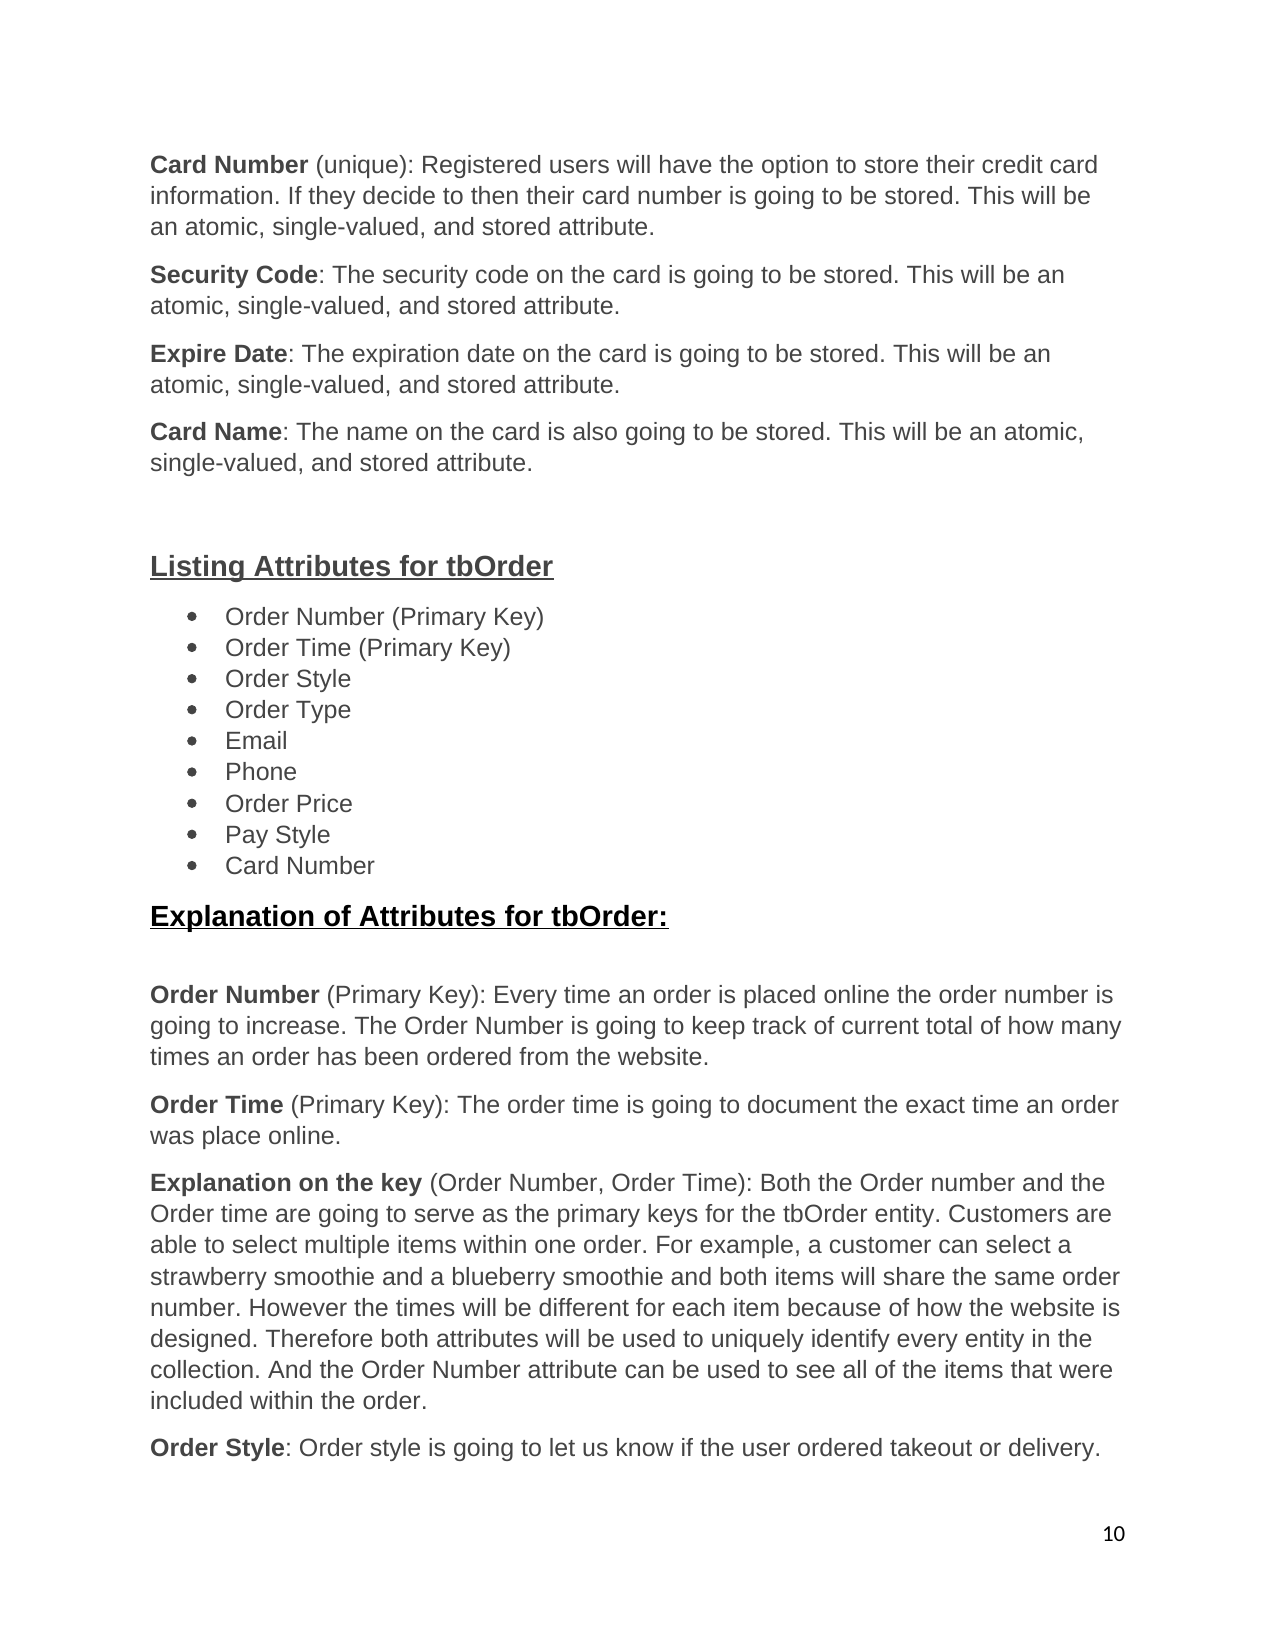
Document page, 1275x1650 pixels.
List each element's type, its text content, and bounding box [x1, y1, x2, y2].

text Listing Attributes for tbOrder [150, 549, 1125, 582]
list Order Style [187, 664, 1125, 693]
text Expire Date: The expiration date on the card is going to be stored. This will be an atomic, single-valued, and stored attribute. [150, 338, 1125, 398]
list Order Type [187, 695, 1125, 724]
list Order Number (Primary Key) [187, 602, 1125, 631]
text Order Number (Primary Key): Every time an order is placed online the order number is going to increase. The Order Number is going to keep track of current total of how many times an order has been ordered from the website. [150, 980, 1125, 1071]
list Card Number [187, 851, 1125, 880]
text Security Code: The security code on the card is going to be stored. This will be an atomic, single-valued, and stored attribute. [150, 260, 1125, 319]
text Explanation of Attributes for tbOrder: [150, 899, 1125, 932]
text Explanation on the key (Order Number, Order Time): Both the Order number and the Order time are going to serve as the primary keys for the tbOrder entity. Customers are able to select multiple items within one order. For example, a customer can select a strawberry smoothie and a blueberry smoothie and both items will share the same order number. However the times will be different for each item because of how the website is designed. Therefore both attributes will be used to uniquely identify every entity in the collection. And the Order Number attribute can be used to see all of the items that were included within the order. [150, 1168, 1125, 1414]
list Email [187, 726, 1125, 755]
text Card Number (unique): Registered users will have the option to store their credit card information. If they decide to then their card number is going to be stored. This will be an atomic, single-valued, and stored attribute. [150, 150, 1125, 241]
list Order Time (Primary Key) [187, 633, 1125, 662]
text Card Name: The name on the card is also going to be stored. This will be an atomic, single-valued, and stored attribute. [150, 417, 1125, 477]
list Pay Style [187, 820, 1125, 848]
text Order Time (Primary Key): The order time is going to document the exact time an order was place online. [150, 1090, 1125, 1149]
list Phone [187, 757, 1125, 786]
text Order Style: Order style is going to let us know if the user ordered takeout or delivery. [150, 1433, 1125, 1462]
list Order Price [187, 788, 1125, 817]
